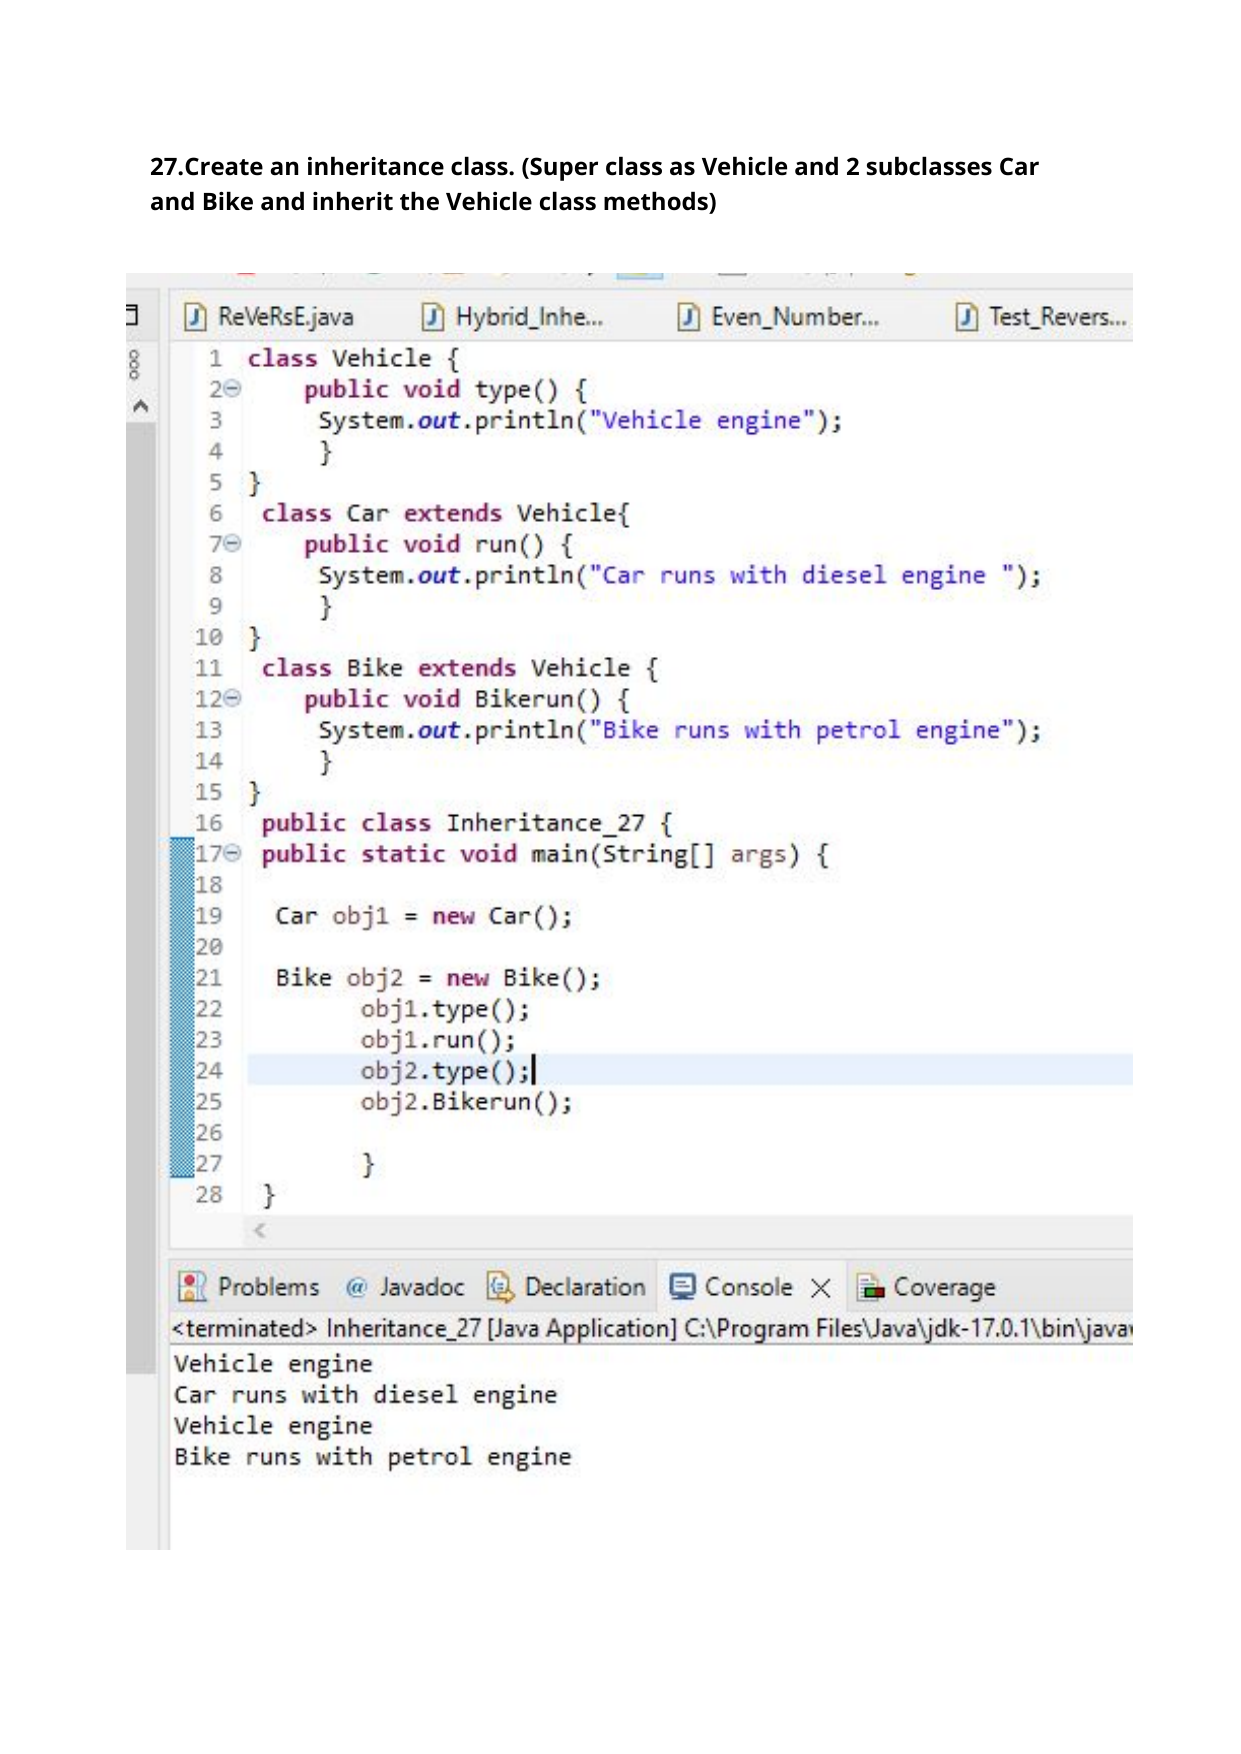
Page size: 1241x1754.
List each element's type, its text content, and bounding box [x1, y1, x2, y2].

picture [126, 273, 1133, 1550]
text 27.Create an inheritance class. (Super class as Vehicle and 2 subclasses Car and Bike and inherit the Vehicle class methods) [150, 150, 1090, 218]
